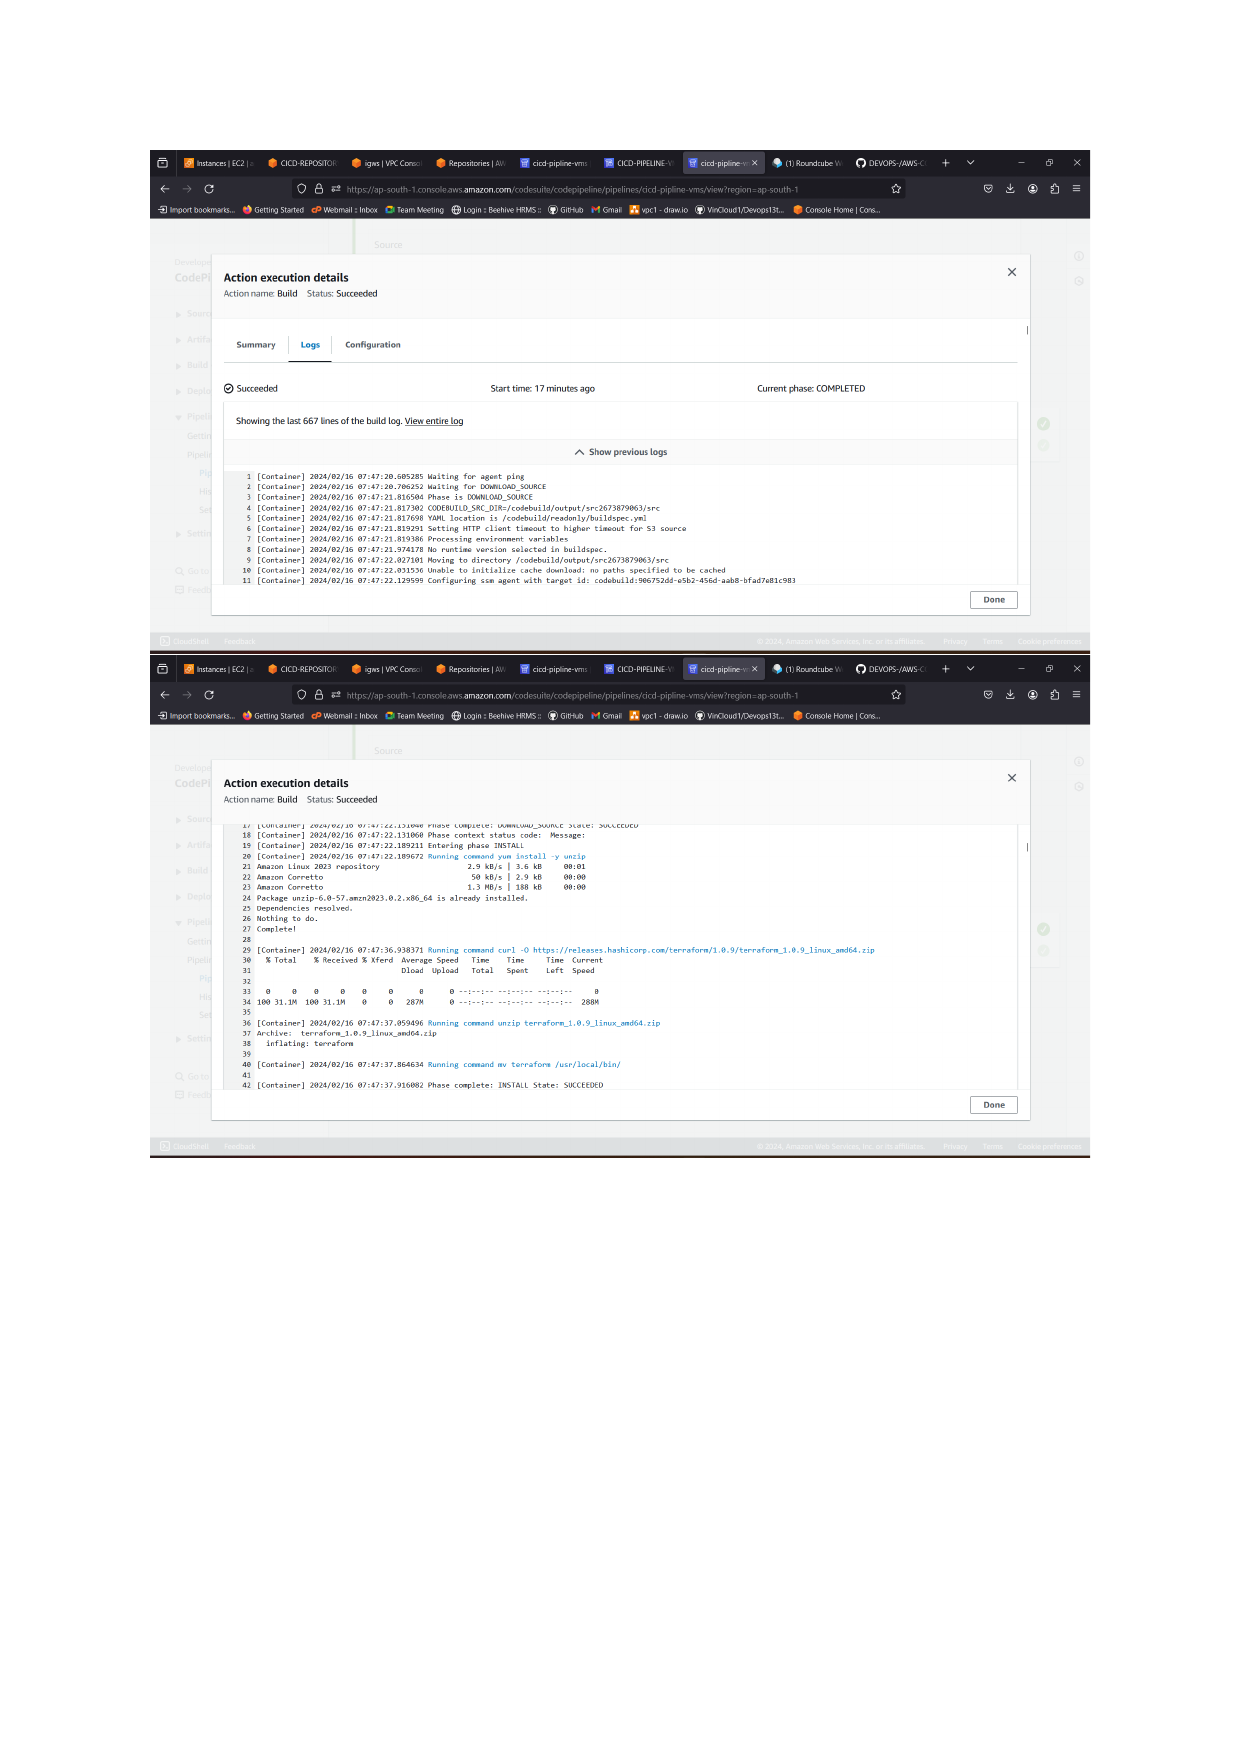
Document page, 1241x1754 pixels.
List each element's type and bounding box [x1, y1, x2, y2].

picture [150, 655, 1091, 1158]
picture [150, 150, 1091, 654]
